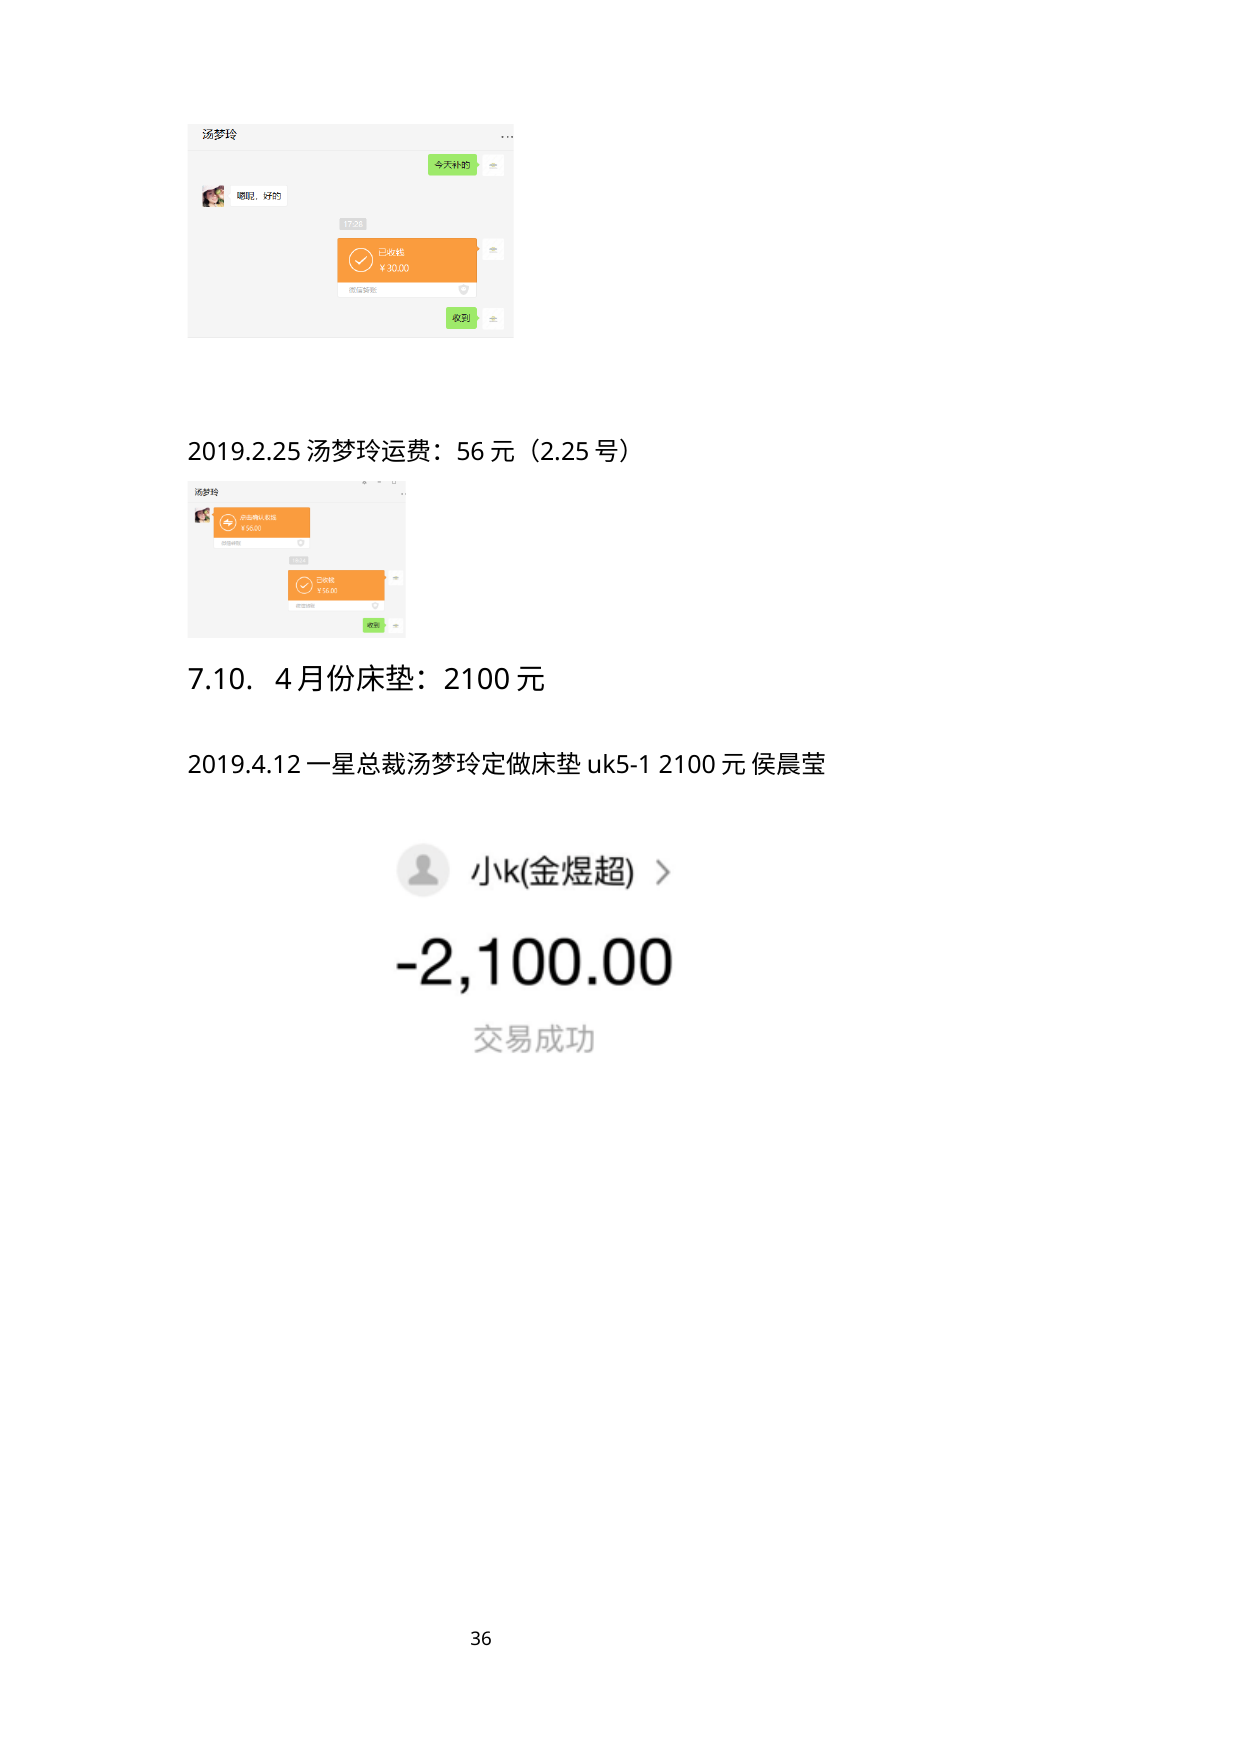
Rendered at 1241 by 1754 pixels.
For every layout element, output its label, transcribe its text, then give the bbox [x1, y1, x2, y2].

picture [187, 124, 514, 340]
picture [187, 481, 406, 638]
picture [187, 795, 882, 1064]
subtitle 4月份床垫：2100元 [187, 644, 1053, 709]
text 2019.4.12一星总裁汤梦玲定做床垫 uk5-1 2100元 侯晨莹 [187, 730, 1053, 795]
text 2019.2.25汤梦玲运费：56元（2.25号） [187, 417, 1053, 482]
